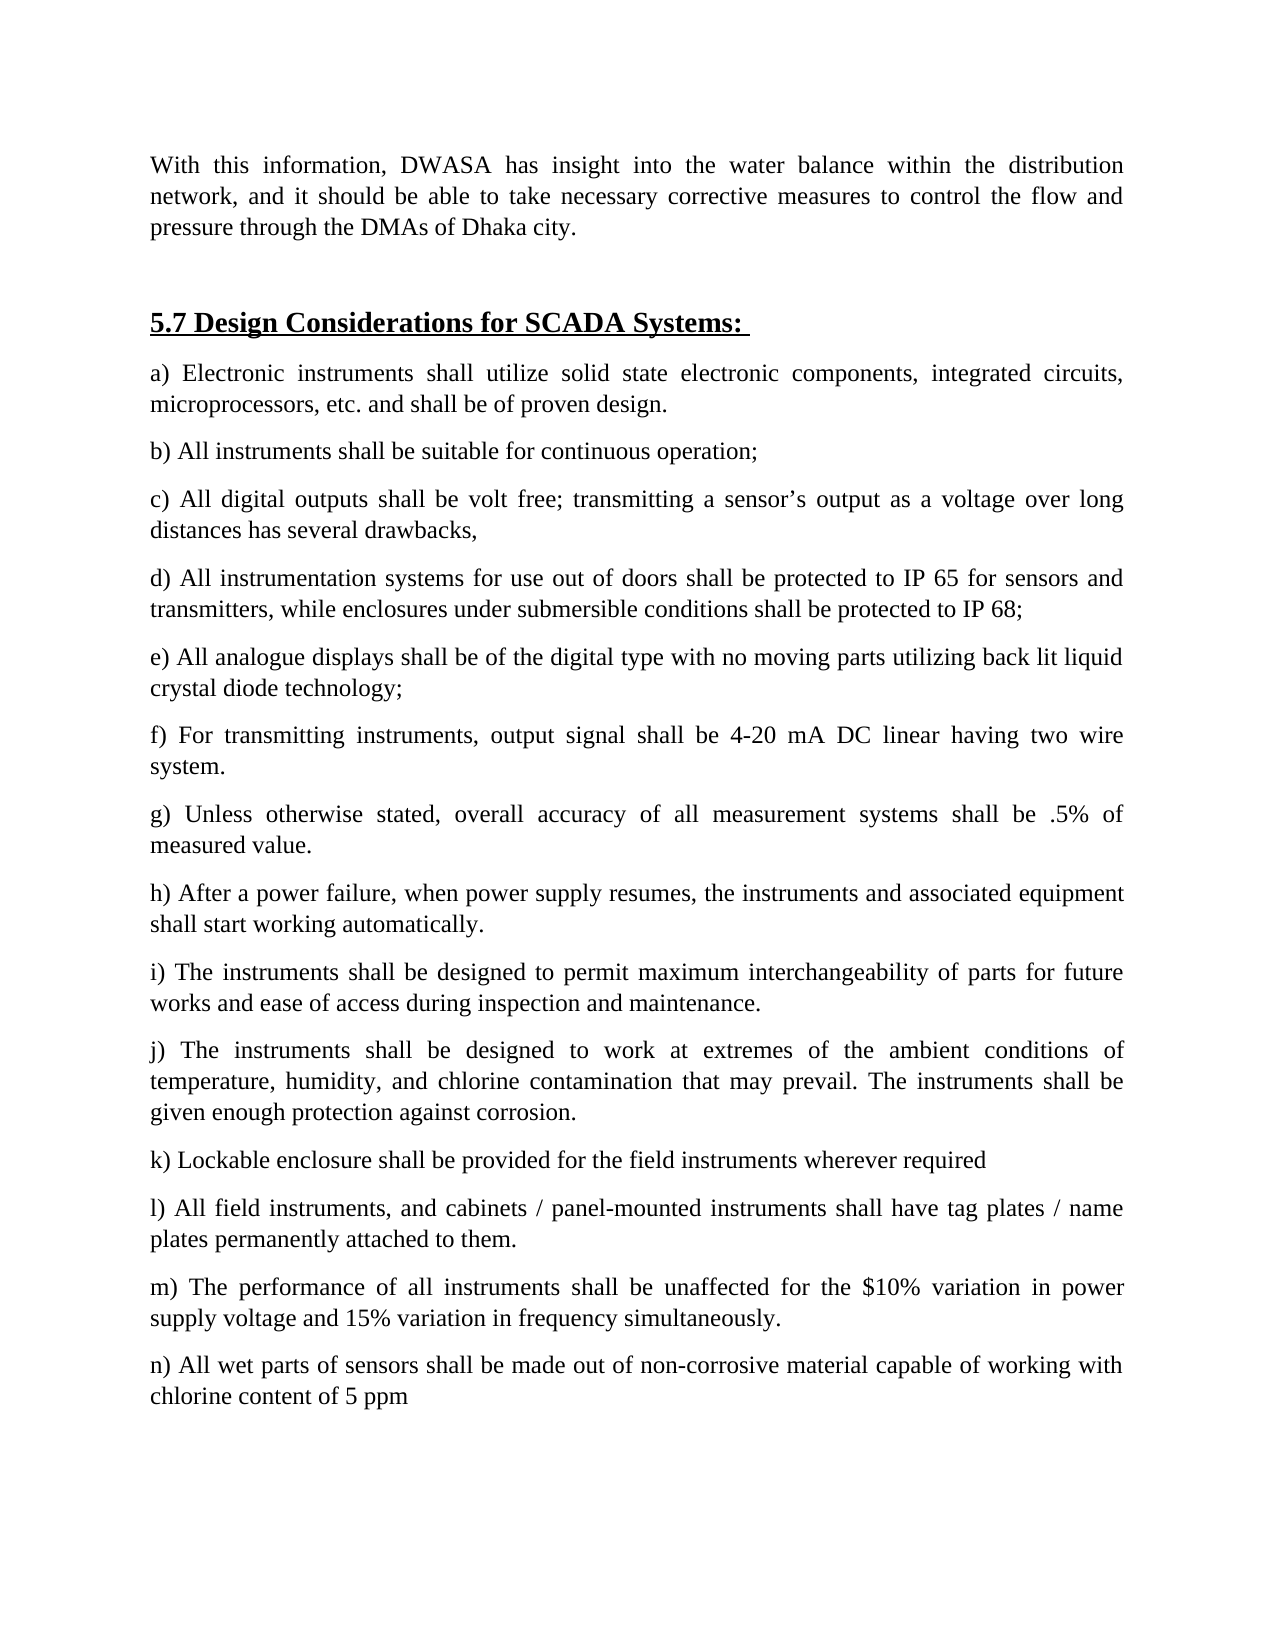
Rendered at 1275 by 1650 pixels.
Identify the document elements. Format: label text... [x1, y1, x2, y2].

text n) All wet parts of sensors shall be made out of non-corrosive material capable of working with chlorine content of 5 ppm [150, 1350, 1125, 1410]
text g) Unless otherwise stated, overall accuracy of all measurement systems shall be .5% of measured value. [150, 799, 1125, 859]
text i) The instruments shall be designed to permit maximum interchangeability of parts for future works and ease of access during inspection and maintenance. [150, 957, 1125, 1016]
text e) All analogue displays shall be of the digital type with no moving parts utilizing back lit liquid crystal diode technology; [150, 642, 1125, 701]
text h) After a power failure, when power supply resumes, the instruments and associated equipment shall start working automatically. [150, 878, 1125, 938]
text m) The performance of all instruments shall be unaffected for the $10% variation in power supply voltage and 15% variation in frequency simultaneously. [150, 1272, 1125, 1331]
text b) All instruments shall be suitable for continuous operation; [150, 436, 1125, 465]
text 5.7 Design Considerations for SCADA Systems: [150, 305, 1125, 338]
text c) All digital outputs shall be volt free; transmitting a sensor’s output as a voltage over long distances has several drawbacks, [150, 484, 1125, 544]
text j) The instruments shall be designed to work at extremes of the ambient conditions of temperature, humidity, and chlorine contamination that may prevail. The instruments shall be given enough protection against corrosion. [150, 1035, 1125, 1126]
text a) Electronic instruments shall utilize solid state electronic components, integrated circuits, microprocessors, etc. and shall be of proven design. [150, 358, 1125, 417]
text f) For transmitting instruments, output signal shall be 4-20 mA DC linear having two wire system. [150, 720, 1125, 780]
text k) Lockable enclosure shall be provided for the field instruments wherever required [150, 1145, 1125, 1174]
text d) All instrumentation systems for use out of doors shall be protected to IP 65 for sensors and transmitters, while enclosures under submersible conditions shall be protected to IP 68; [150, 563, 1125, 623]
text With this information, DWASA has insight into the water balance within the distribution network, and it should be able to take necessary corrective measures to control the flow and pressure through the DMAs of Dhaka city. [150, 150, 1125, 241]
text l) All field instruments, and cabinets / panel-mounted instruments shall have tag plates / name plates permanently attached to them. [150, 1193, 1125, 1253]
